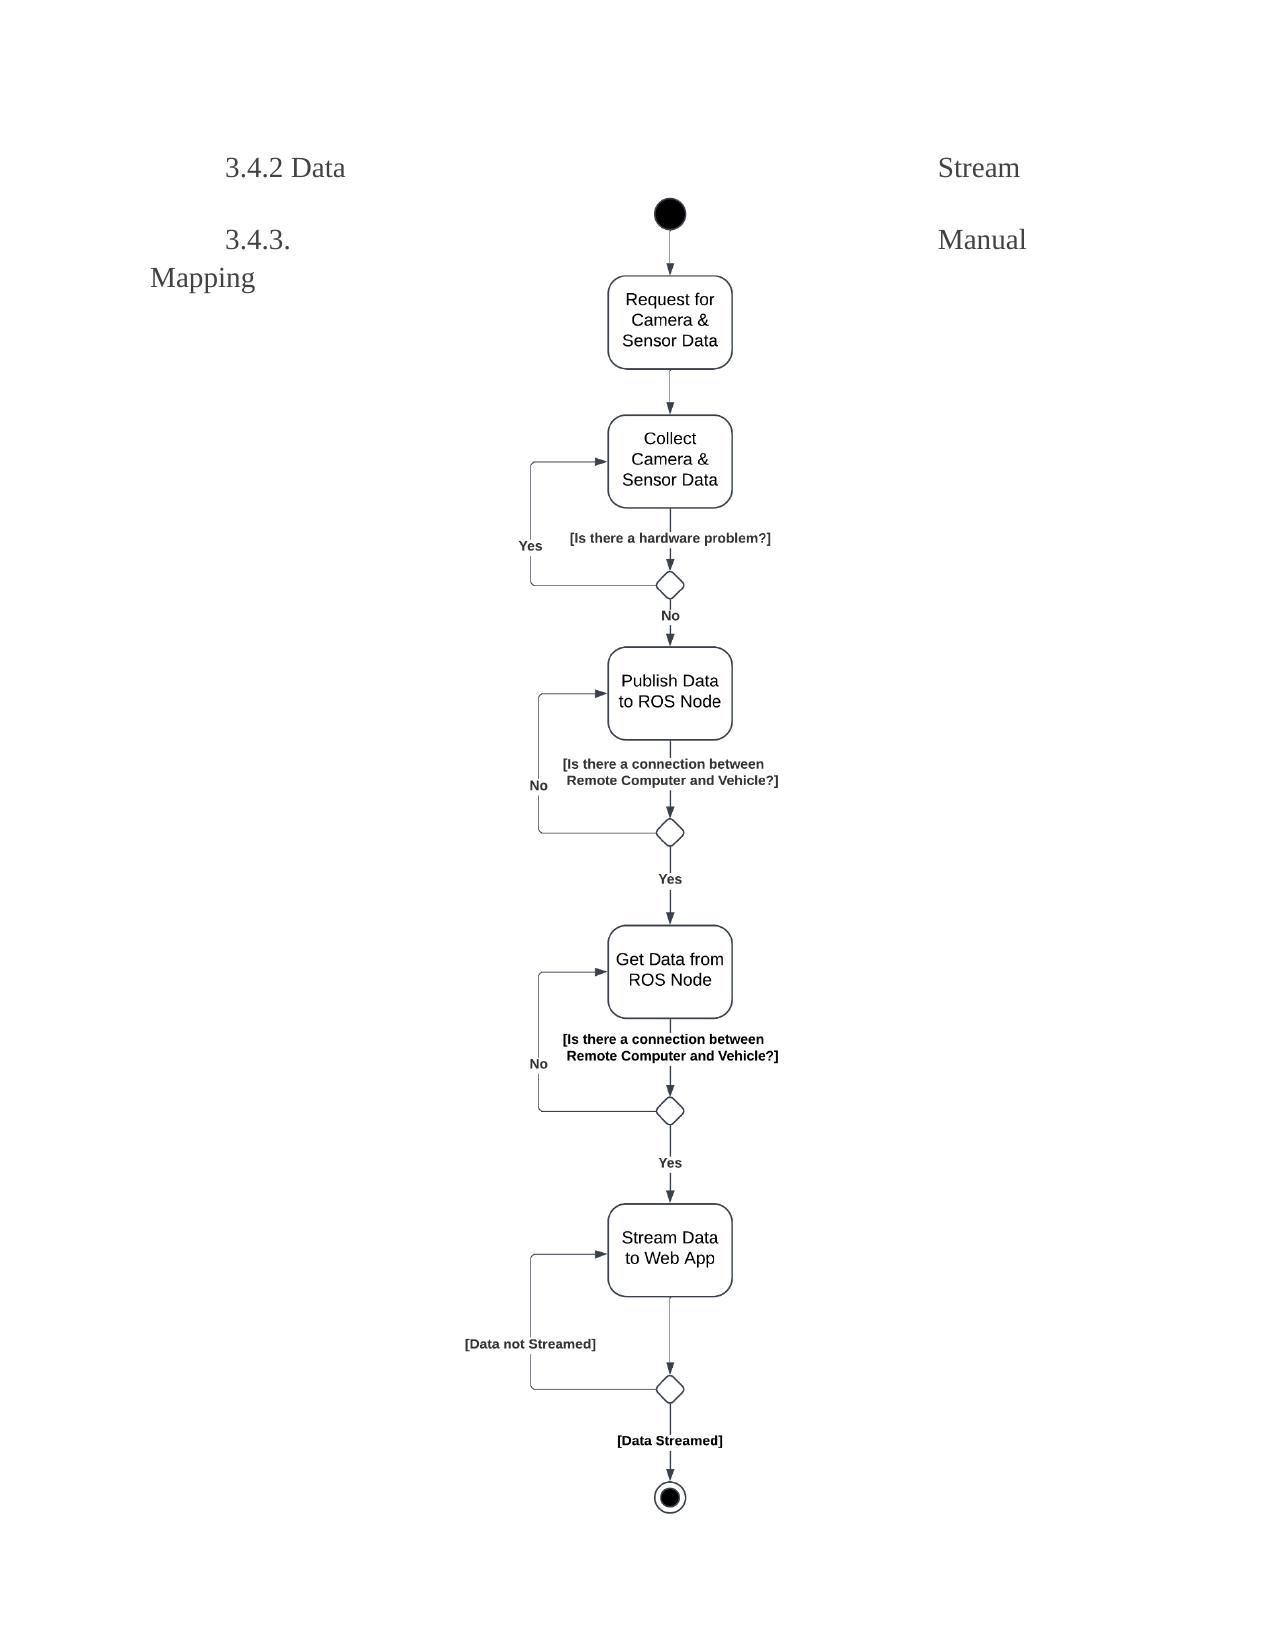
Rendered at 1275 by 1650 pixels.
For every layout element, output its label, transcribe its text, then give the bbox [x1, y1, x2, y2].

subtitle 3.4.2 Data Stream [150, 150, 1125, 183]
subtitle 3.4.3. Manual Mapping [150, 222, 405, 294]
subtitle 3.4.3. Manual Mapping [919, 222, 1125, 294]
picture [405, 182, 919, 1533]
